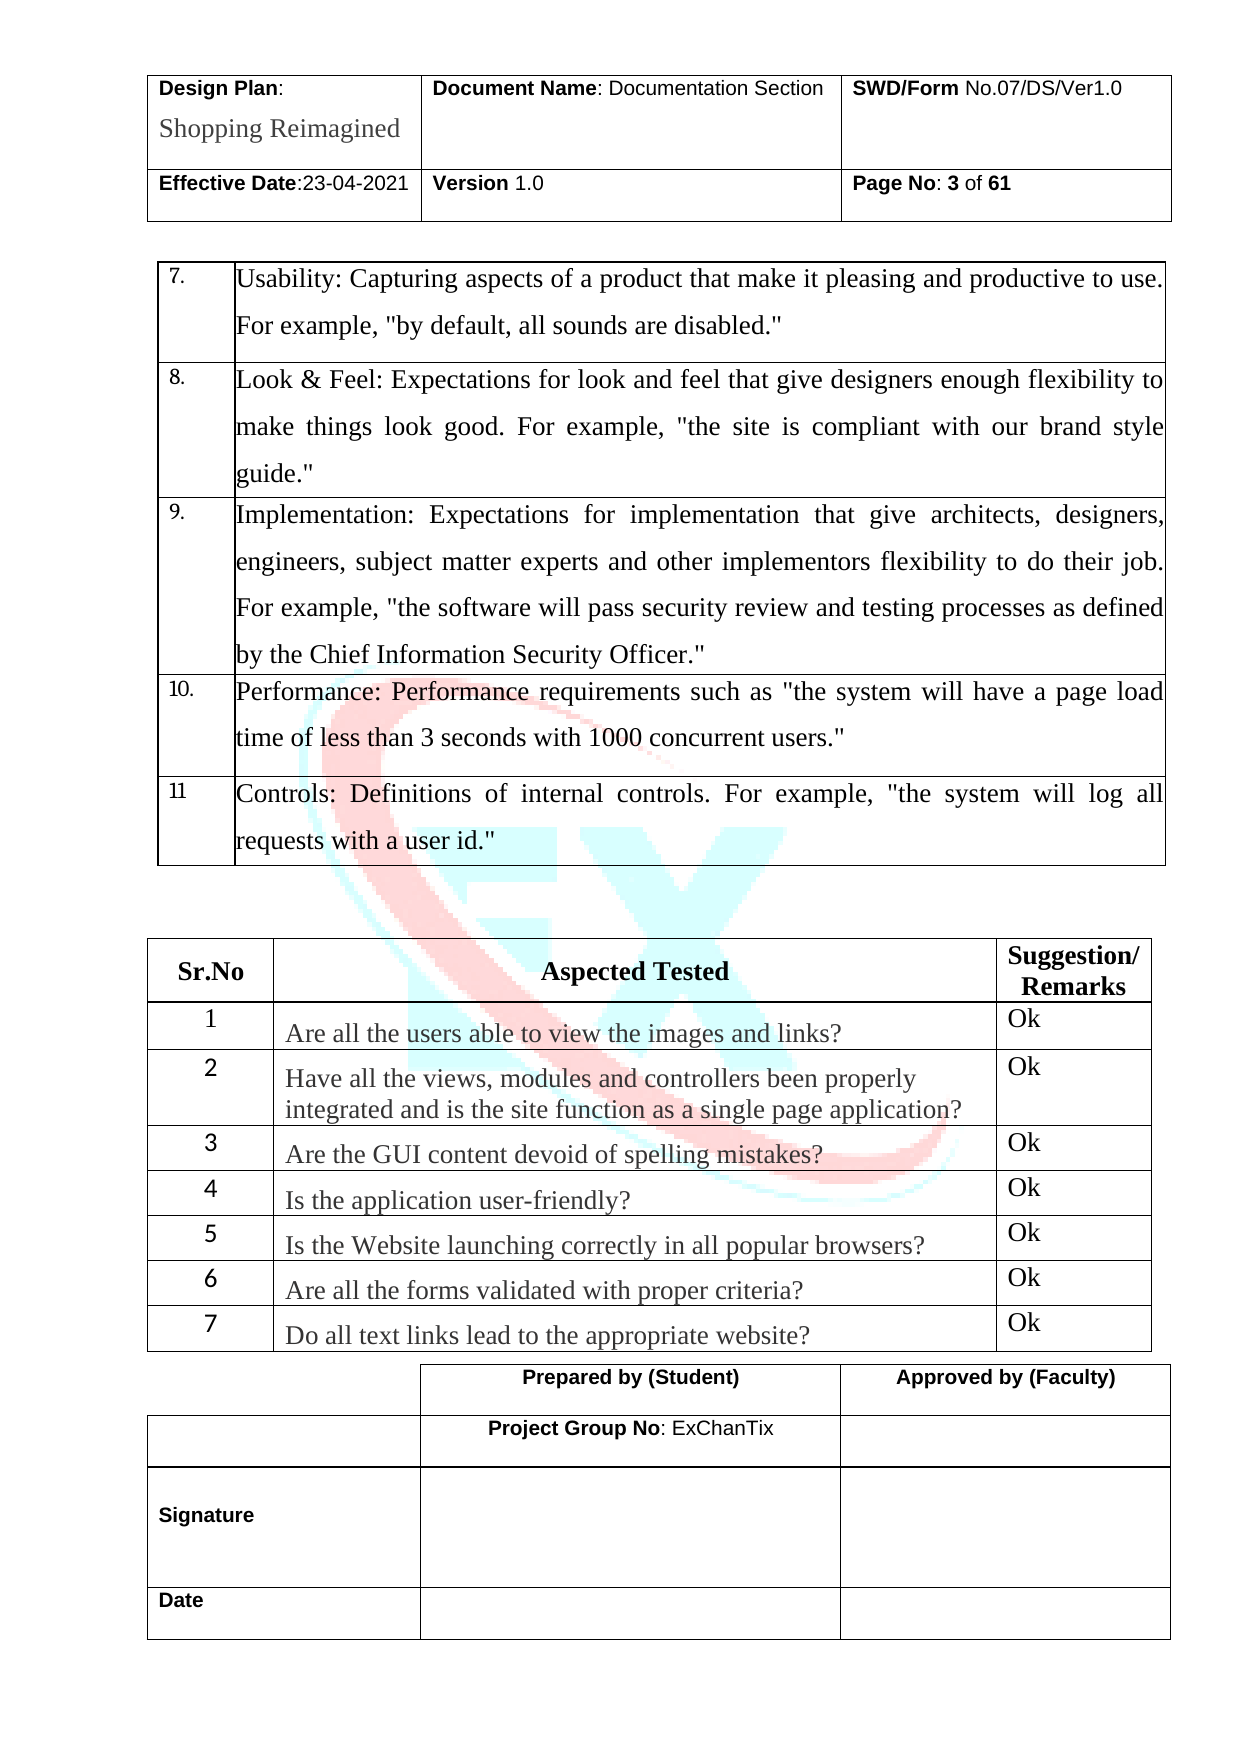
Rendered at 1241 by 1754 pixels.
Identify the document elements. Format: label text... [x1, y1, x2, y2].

table_cell Ok [997, 1171, 1151, 1215]
table_cell Is the Website launching correctly in all popular browsers? [274, 1216, 996, 1260]
table_cell Ok [997, 1261, 1151, 1305]
table_cell 6 [148, 1261, 273, 1305]
table_cell Ok [997, 1126, 1151, 1170]
table_cell Implementation: Expectations for implementation that give architects, designers, engineers, subject matter experts and other implementors flexibility to do their job. For example, "the software will pass security review and testing processes as defined by the Chief Information Security Officer." [236, 498, 1165, 674]
table_cell 7. [159, 263, 234, 362]
table_cell 4 [148, 1171, 273, 1215]
table_cell Ok [997, 1216, 1151, 1260]
table_header Sr.No [148, 939, 273, 1001]
table_cell Is the application user-friendly? [274, 1171, 996, 1215]
table_header Aspected Tested [274, 939, 996, 1001]
table_cell Controls: Definitions of internal controls. For example, "the system will log all requests with a user id." [236, 777, 1165, 865]
table_cell 5 [148, 1216, 273, 1260]
table_cell 7 [148, 1306, 273, 1351]
table_cell Are all the users able to view the images and links? [274, 1003, 996, 1049]
table_cell Ok [997, 1306, 1151, 1351]
table_cell Do all text links lead to the appropriate website? [274, 1306, 996, 1351]
table_cell 11 [159, 777, 234, 865]
table_cell Performance: Performance requirements such as "the system will have a page load time of less than 3 seconds with 1000 concurrent users." [236, 675, 1165, 776]
table_cell 2 [148, 1050, 273, 1124]
table_cell Ok [997, 1003, 1151, 1049]
table_cell Have all the views, modules and controllers been properly integrated and is the site function as a single page application? [274, 1050, 996, 1124]
table_cell Ok [997, 1050, 1151, 1124]
table_header Suggestion/ Remarks [997, 939, 1151, 1001]
table_cell 10. [159, 675, 234, 776]
table_cell 8. [159, 363, 234, 497]
table_cell Usability: Capturing aspects of a product that make it pleasing and productive to use. For example, "by default, all sounds are disabled." [236, 263, 1165, 362]
table_cell 3 [148, 1126, 273, 1170]
table_cell 1 [148, 1003, 273, 1049]
table_cell Look & Feel: Expectations for look and feel that give designers enough flexibility to make things look good. For example, "the site is compliant with our brand style guide." [236, 363, 1165, 497]
table_cell 9. [159, 498, 234, 674]
table_cell Are the GUI content devoid of spelling mistakes? [274, 1126, 996, 1170]
table_cell Are all the forms validated with proper criteria? [274, 1261, 996, 1305]
